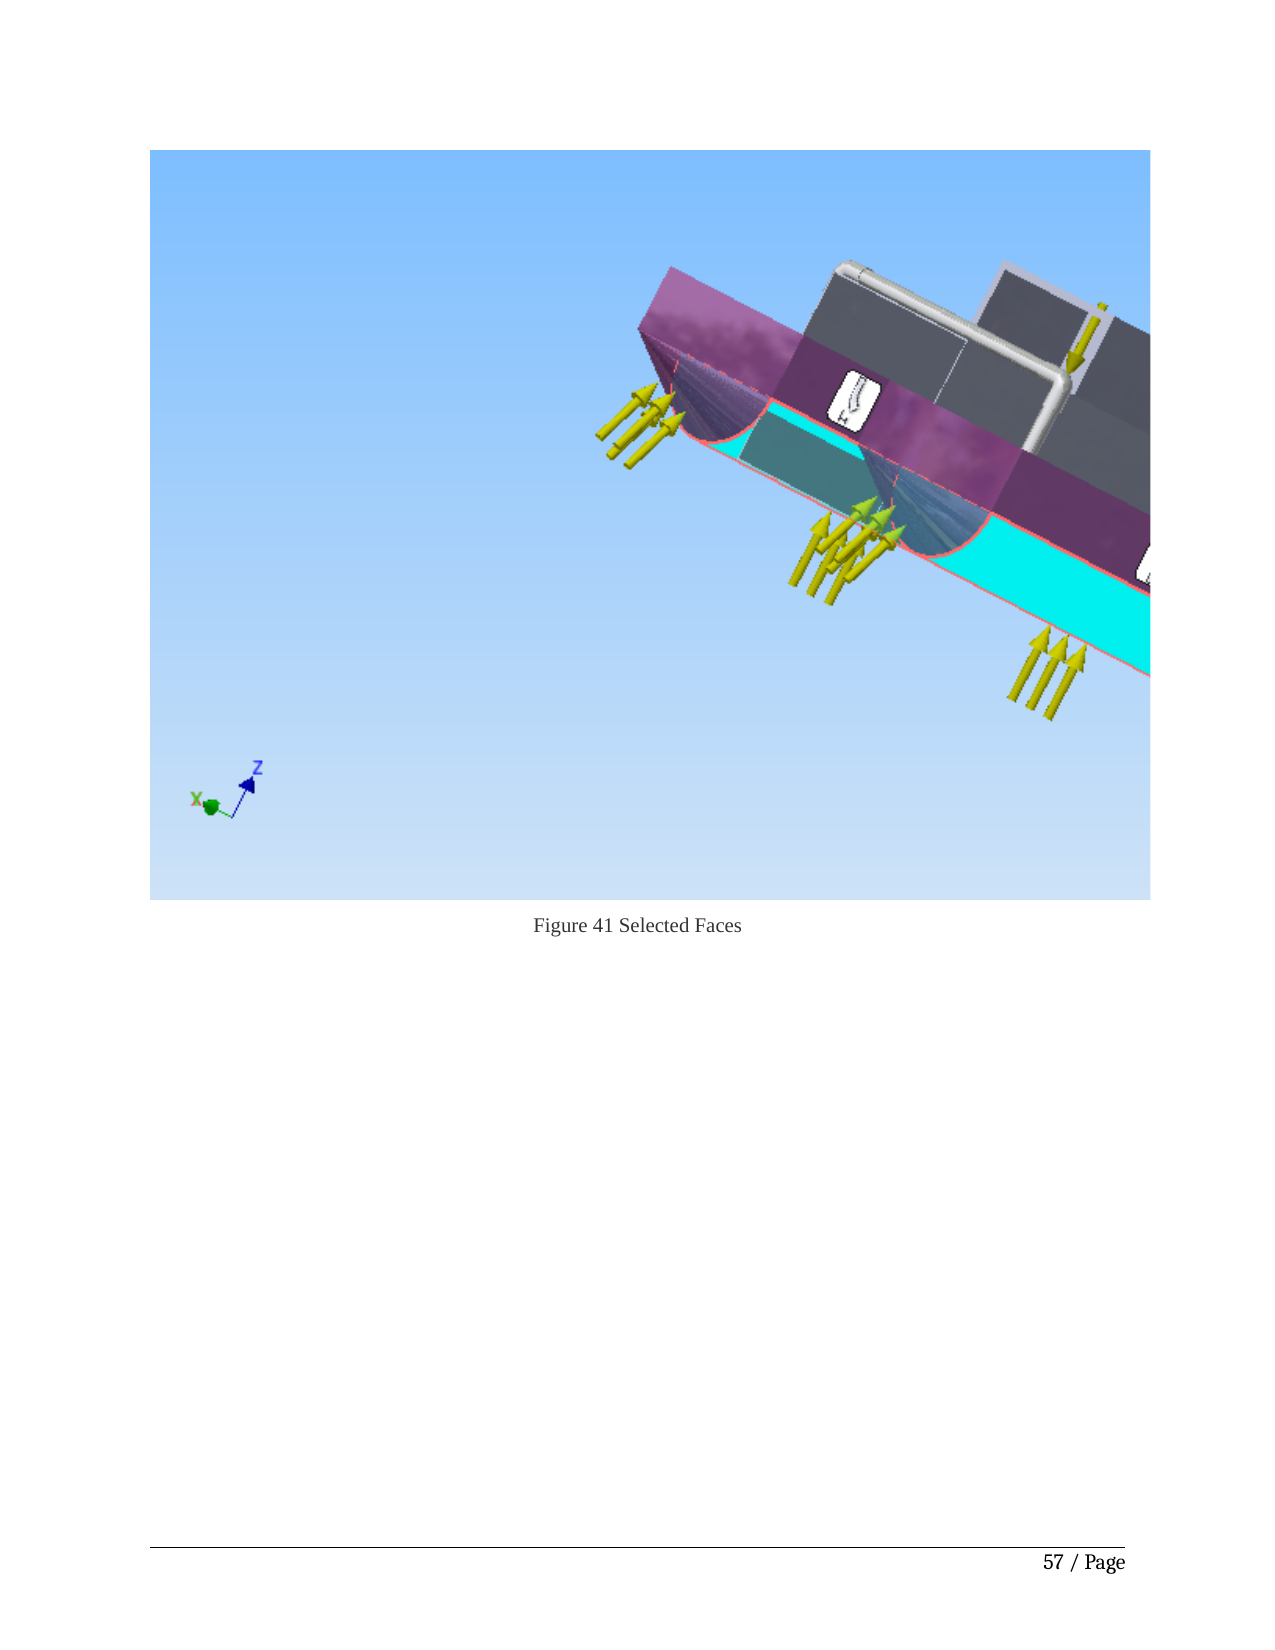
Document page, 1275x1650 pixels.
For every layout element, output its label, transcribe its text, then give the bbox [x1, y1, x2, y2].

text Figure 41 Selected Faces [150, 912, 1125, 937]
picture [150, 150, 1151, 900]
